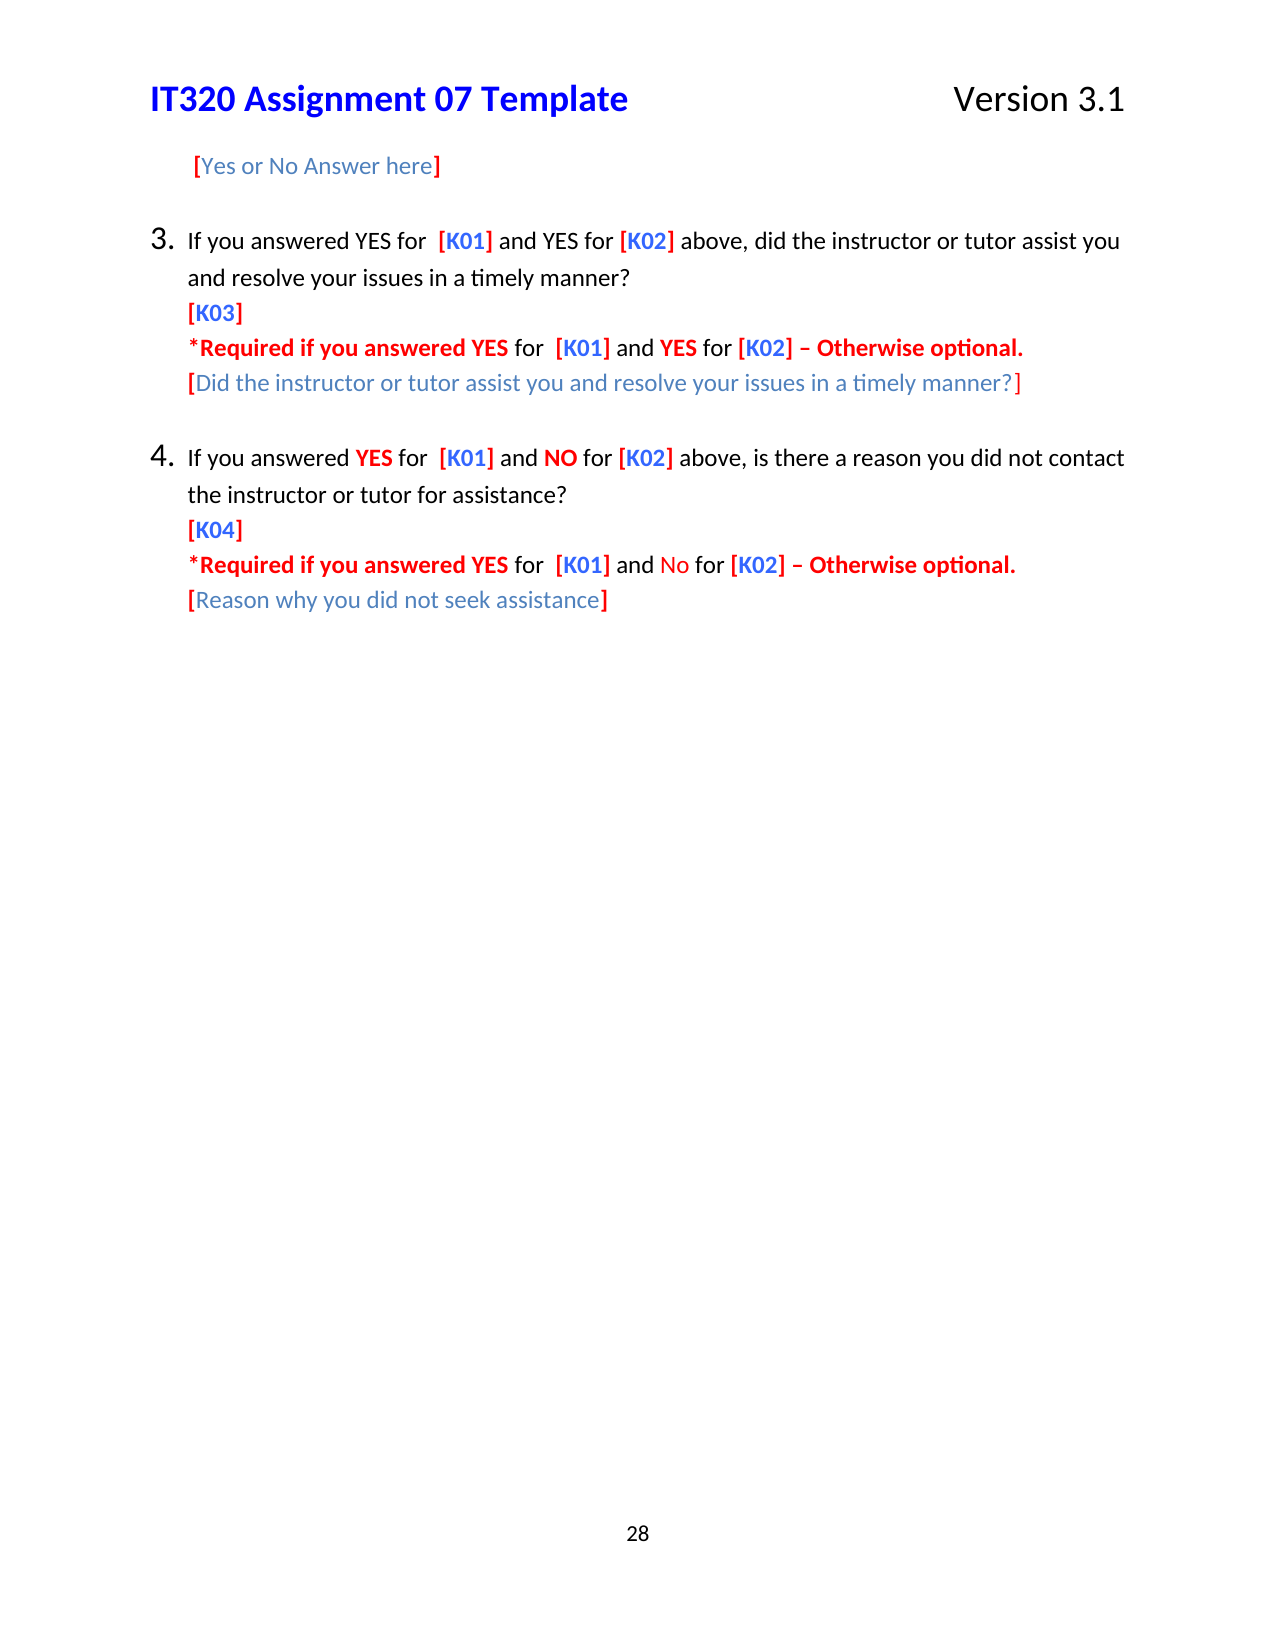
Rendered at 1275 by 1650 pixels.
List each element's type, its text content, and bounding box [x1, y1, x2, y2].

list If you answered YES for [K01] and NO for [K02] above, is there a reason you did not contact the instructor or tutor for assistance? [K04] *Required if you answered YES for [K01] and No for [K02] – Otherwise optional. [Reason why you did not seek assistance] [150, 434, 1125, 647]
list If you answered YES for [K01] and YES for [K02] above, did the instructor or tutor assist you and resolve your issues in a timely manner? [K03] *Required if you answered YES for [K01] and YES for [K02] – Otherwise optional. [Did the instructor or tutor assist you and resolve your issues in a timely manner?] [150, 217, 1125, 430]
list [150, 150, 1125, 213]
